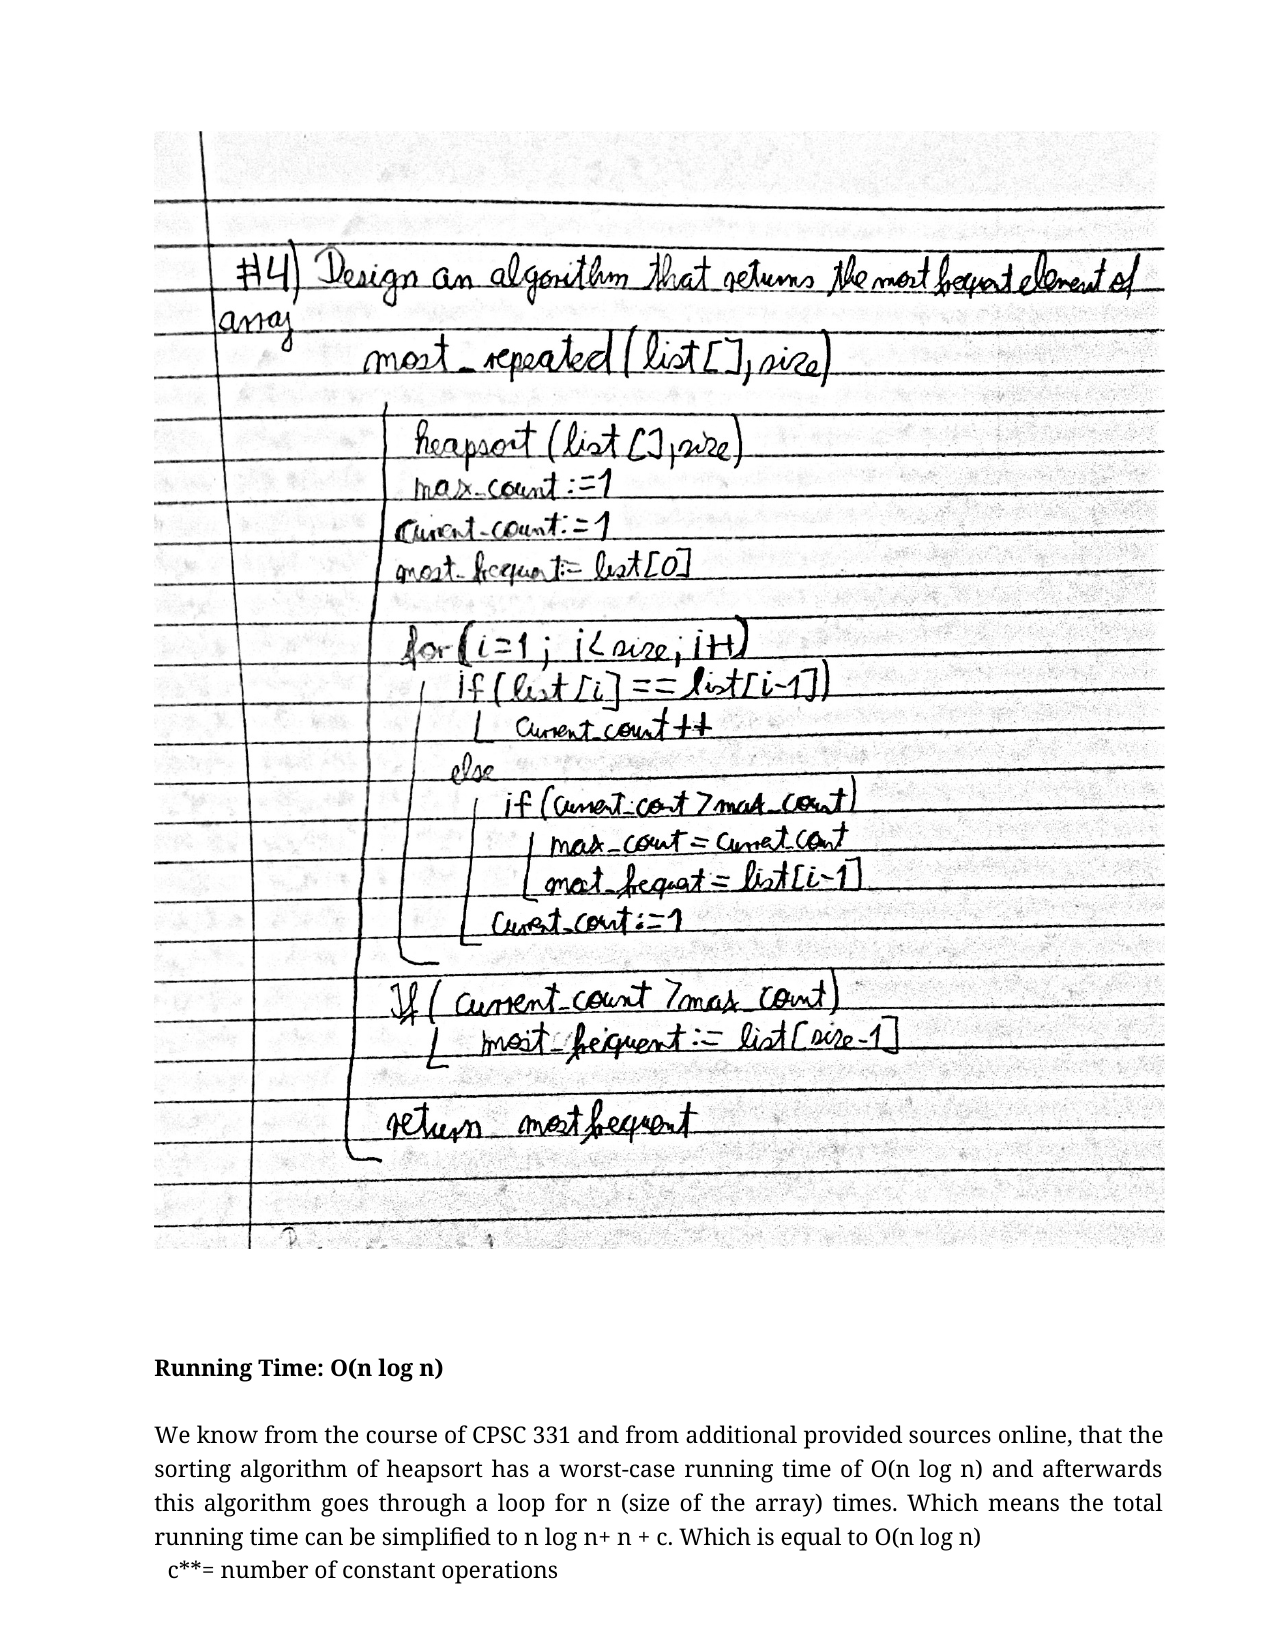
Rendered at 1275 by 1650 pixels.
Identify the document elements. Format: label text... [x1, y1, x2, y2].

text Running Time: O(n log n) [154, 1352, 1164, 1383]
text c**= number of constant operations [167, 1554, 1148, 1586]
text We know from the course of CPSC 331 and from additional provided sources online, that the sorting algorithm of heapsort has a worst-case running time of O(n log n) and afterwards this algorithm goes through a loop for n (size of the array) times. Which means the total running time can be simplified to n log n+ n + c. Which is equal to O(n log n) [154, 1419, 1164, 1552]
picture [154, 131, 1165, 1249]
